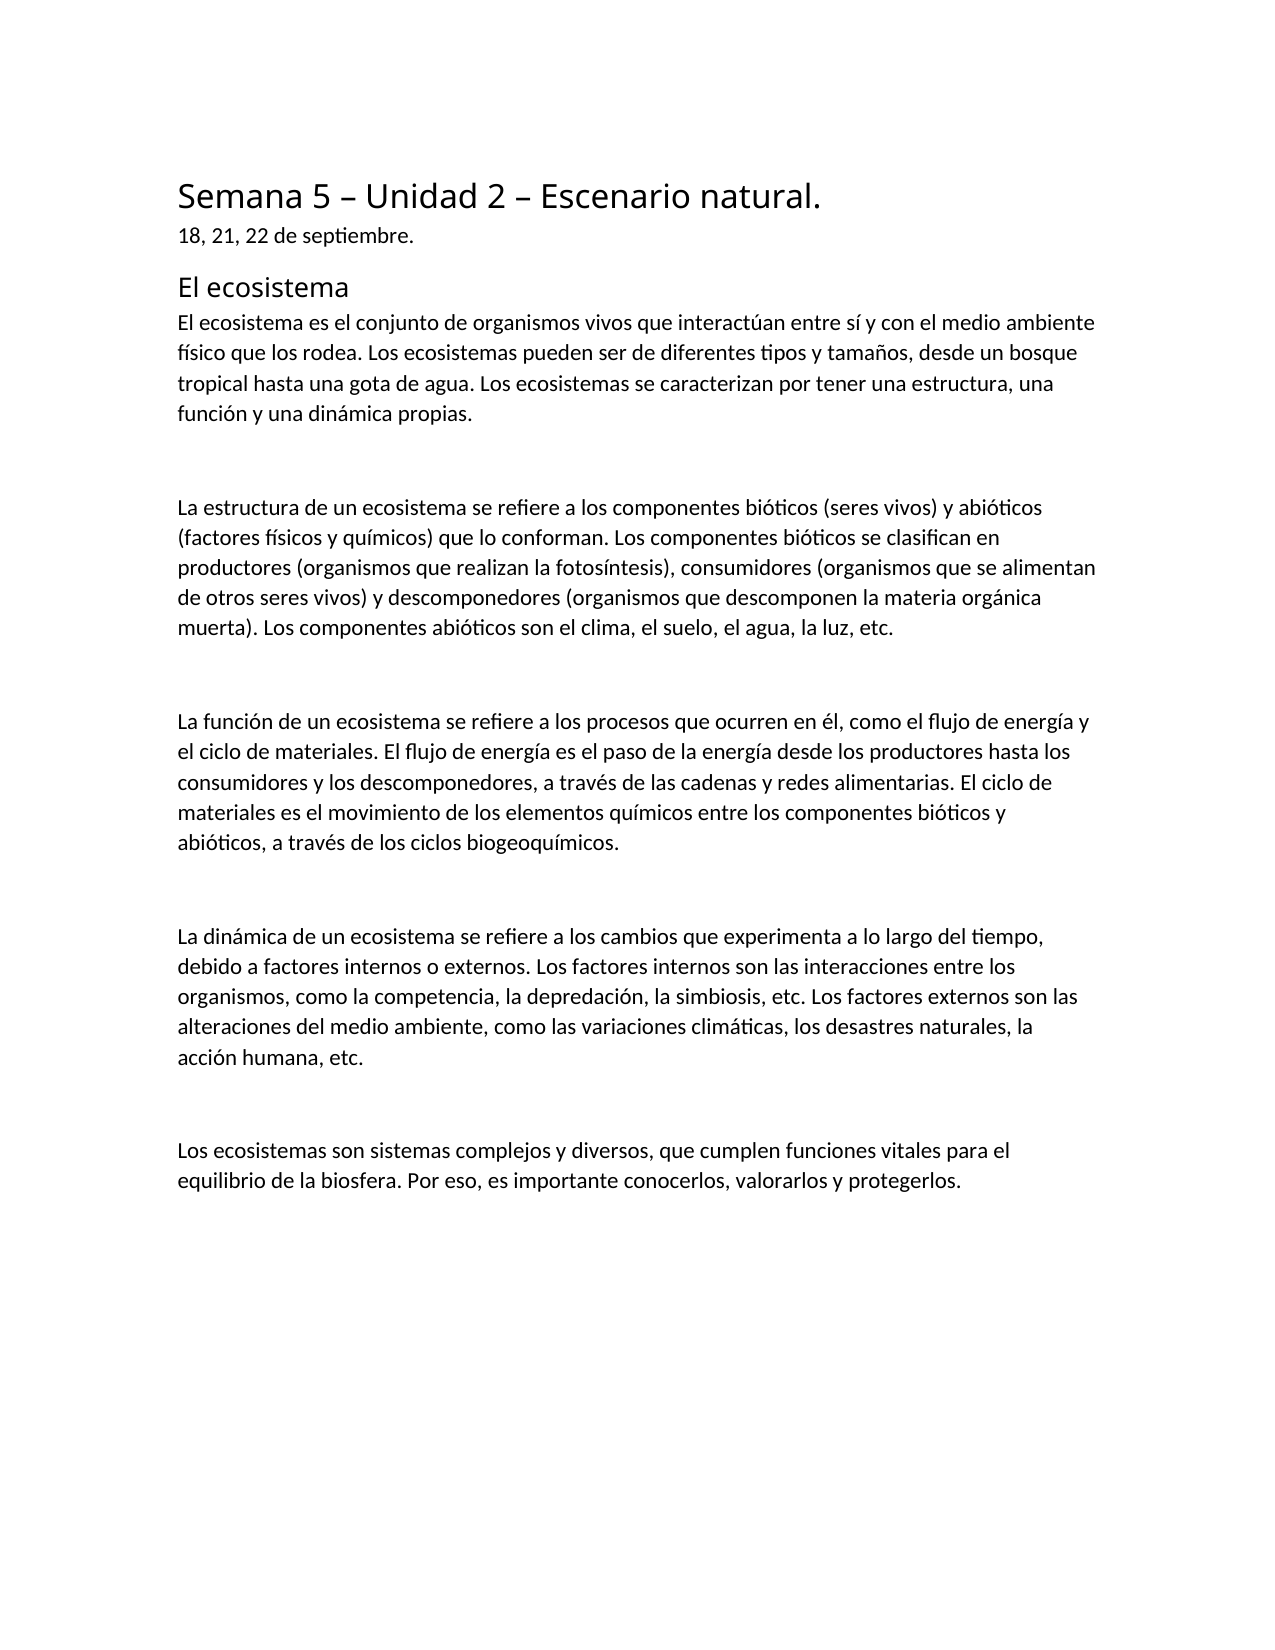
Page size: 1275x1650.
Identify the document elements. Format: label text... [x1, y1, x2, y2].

subtitle El ecosistema [177, 268, 1098, 305]
text La dinámica de un ecosistema se refiere a los cambios que experimenta a lo largo del tiempo, debido a factores internos o externos. Los factores internos son las interacciones entre los organismos, como la competencia, la depredación, la simbiosis, etc. Los factores externos son las alteraciones del medio ambiente, como las variaciones climáticas, los desastres naturales, la acción humana, etc. [177, 922, 1098, 1071]
text 18, 21, 22 de septiembre. [177, 222, 1098, 249]
text La función de un ecosistema se refiere a los procesos que ocurren en él, como el flujo de energía y el ciclo de materiales. El flujo de energía es el paso de la energía desde los productores hasta los consumidores y los descomponedores, a través de las cadenas y redes alimentarias. El ciclo de materiales es el movimiento de los elementos químicos entre los componentes bióticos y abióticos, a través de los ciclos biogeoquímicos. [177, 707, 1098, 856]
subtitle Semana 5 – Unidad 2 – Escenario natural. [177, 173, 1098, 218]
text El ecosistema es el conjunto de organismos vivos que interactúan entre sí y con el medio ambiente físico que los rodea. Los ecosistemas pueden ser de diferentes tipos y tamaños, desde un bosque tropical hasta una gota de agua. Los ecosistemas se caracterizan por tener una estructura, una función y una dinámica propias. [177, 308, 1098, 427]
text Los ecosistemas son sistemas complejos y diversos, que cumplen funciones vitales para el equilibrio de la biosfera. Por eso, es importante conocerlos, valorarlos y protegerlos. [177, 1136, 1098, 1194]
text La estructura de un ecosistema se refiere a los componentes bióticos (seres vivos) y abióticos (factores físicos y químicos) que lo conforman. Los componentes bióticos se clasifican en productores (organismos que realizan la fotosíntesis), consumidores (organismos que se alimentan de otros seres vivos) y descomponedores (organismos que descomponen la materia orgánica muerta). Los componentes abióticos son el clima, el suelo, el agua, la luz, etc. [177, 493, 1098, 641]
